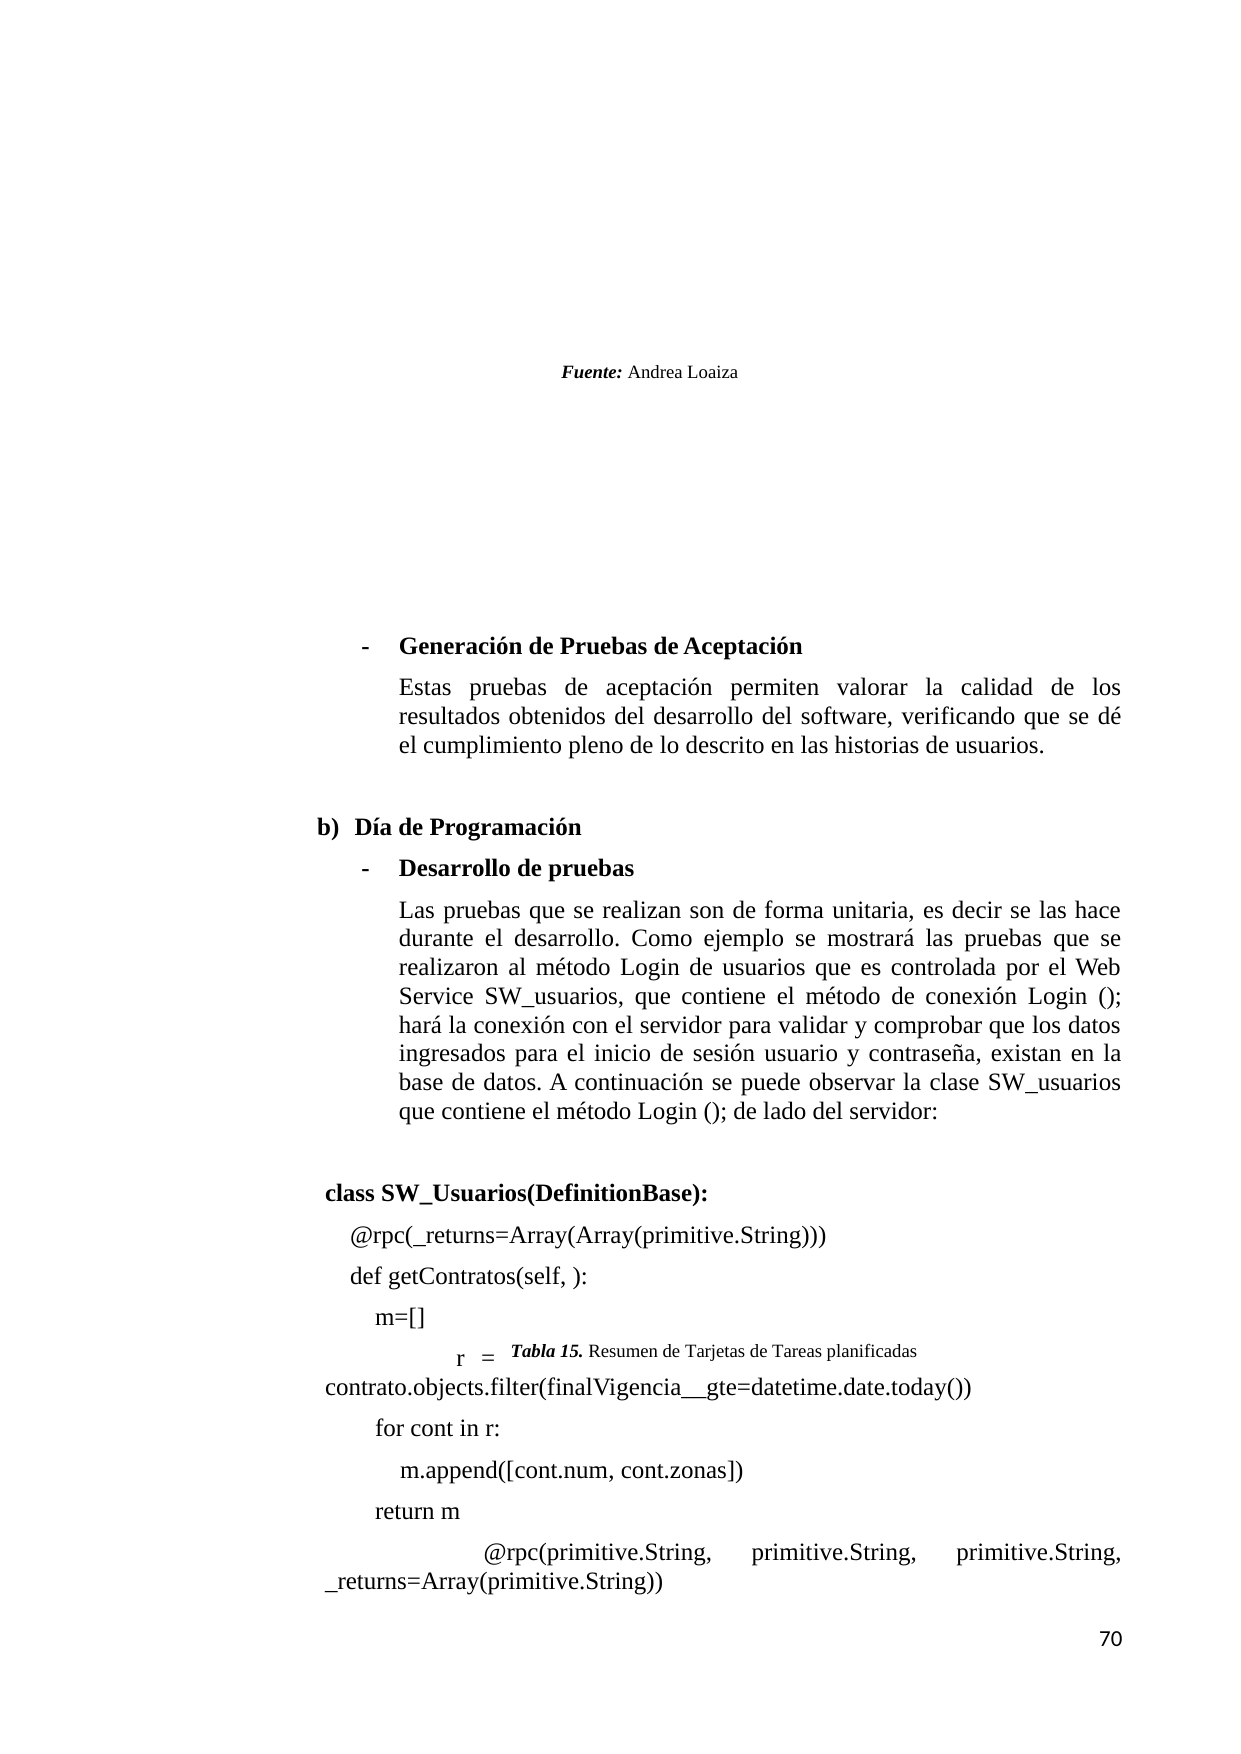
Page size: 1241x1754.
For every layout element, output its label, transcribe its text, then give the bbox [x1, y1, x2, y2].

text @rpc(_returns=Array(Array(primitive.String))) [325, 1220, 1122, 1248]
text m.append([cont.num, cont.zonas]) [325, 1455, 1122, 1483]
list Desarrollo de pruebas [361, 853, 1122, 882]
text m=[] [325, 1302, 1122, 1331]
text return m [325, 1496, 1122, 1525]
text def getContratos(self, ): [325, 1261, 1122, 1290]
text class SW_Usuarios(DefinitionBase): [325, 1178, 1122, 1207]
text r = contrato.objects.filter(finalVigencia__gte=datetime.date.today()) [325, 1343, 1122, 1401]
text Estas pruebas de aceptación permiten valorar la calidad de los resultados obtenidos del desarrollo del software, verificando que se dé el cumplimiento pleno de lo descrito en las historias de usuarios. [399, 672, 1122, 758]
text @rpc(primitive.String, primitive.String, primitive.String, _returns=Array(primitive.String)) [325, 1537, 1122, 1595]
text Las pruebas que se realizan son de forma unitaria, es decir se las hace durante el desarrollo. Como ejemplo se mostrará las pruebas que se realizaron al método Login de usuarios que es controlada por el Web Service SW_usuarios, que contiene el método de conexión Login (); hará la conexión con el servidor para validar y comprobar que los datos ingresados para el inicio de sesión usuario y contraseña, existan en la base de datos. A continuación se puede observar la clase SW_usuarios que contiene el método Login (); de lado del servidor: [399, 895, 1122, 1125]
list Día de Programación [317, 812, 1122, 841]
list Generación de Pruebas de Aceptación [361, 631, 1122, 660]
text Tabla 15. Resumen de Tarjetas de Tareas planificadas [510, 1339, 918, 1361]
text for cont in r: [325, 1413, 1122, 1442]
